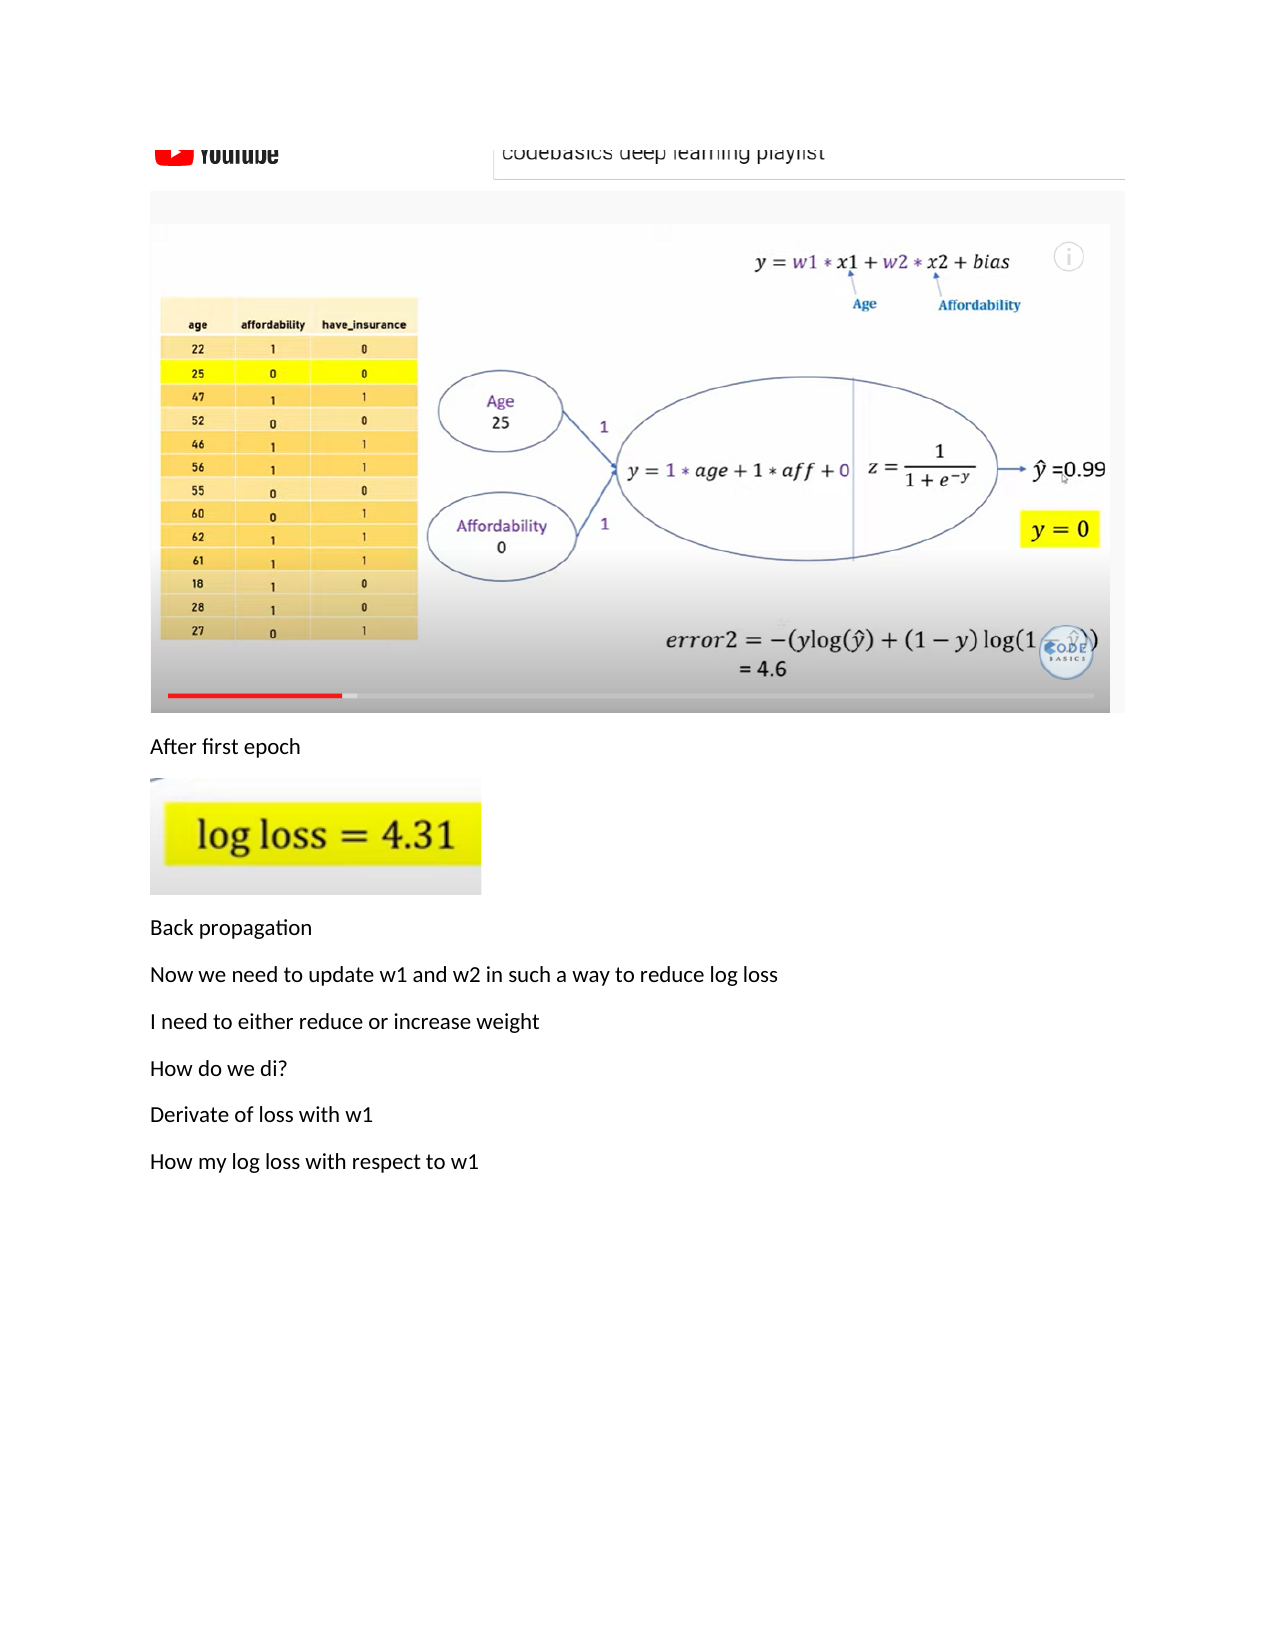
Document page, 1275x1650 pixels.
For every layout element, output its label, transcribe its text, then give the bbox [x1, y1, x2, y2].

text Back propagation [150, 913, 1125, 941]
text Now we need to update w1 and w2 in such a way to reduce log loss [150, 960, 1125, 988]
text How do we di? [150, 1054, 1125, 1082]
text After first epoch [150, 732, 1125, 760]
text I need to either reduce or increase weight [150, 1007, 1125, 1035]
text Derivate of loss with w1 [150, 1101, 1125, 1129]
text How my log loss with respect to w1 [150, 1147, 1125, 1176]
picture [150, 150, 1125, 713]
picture [150, 778, 482, 895]
